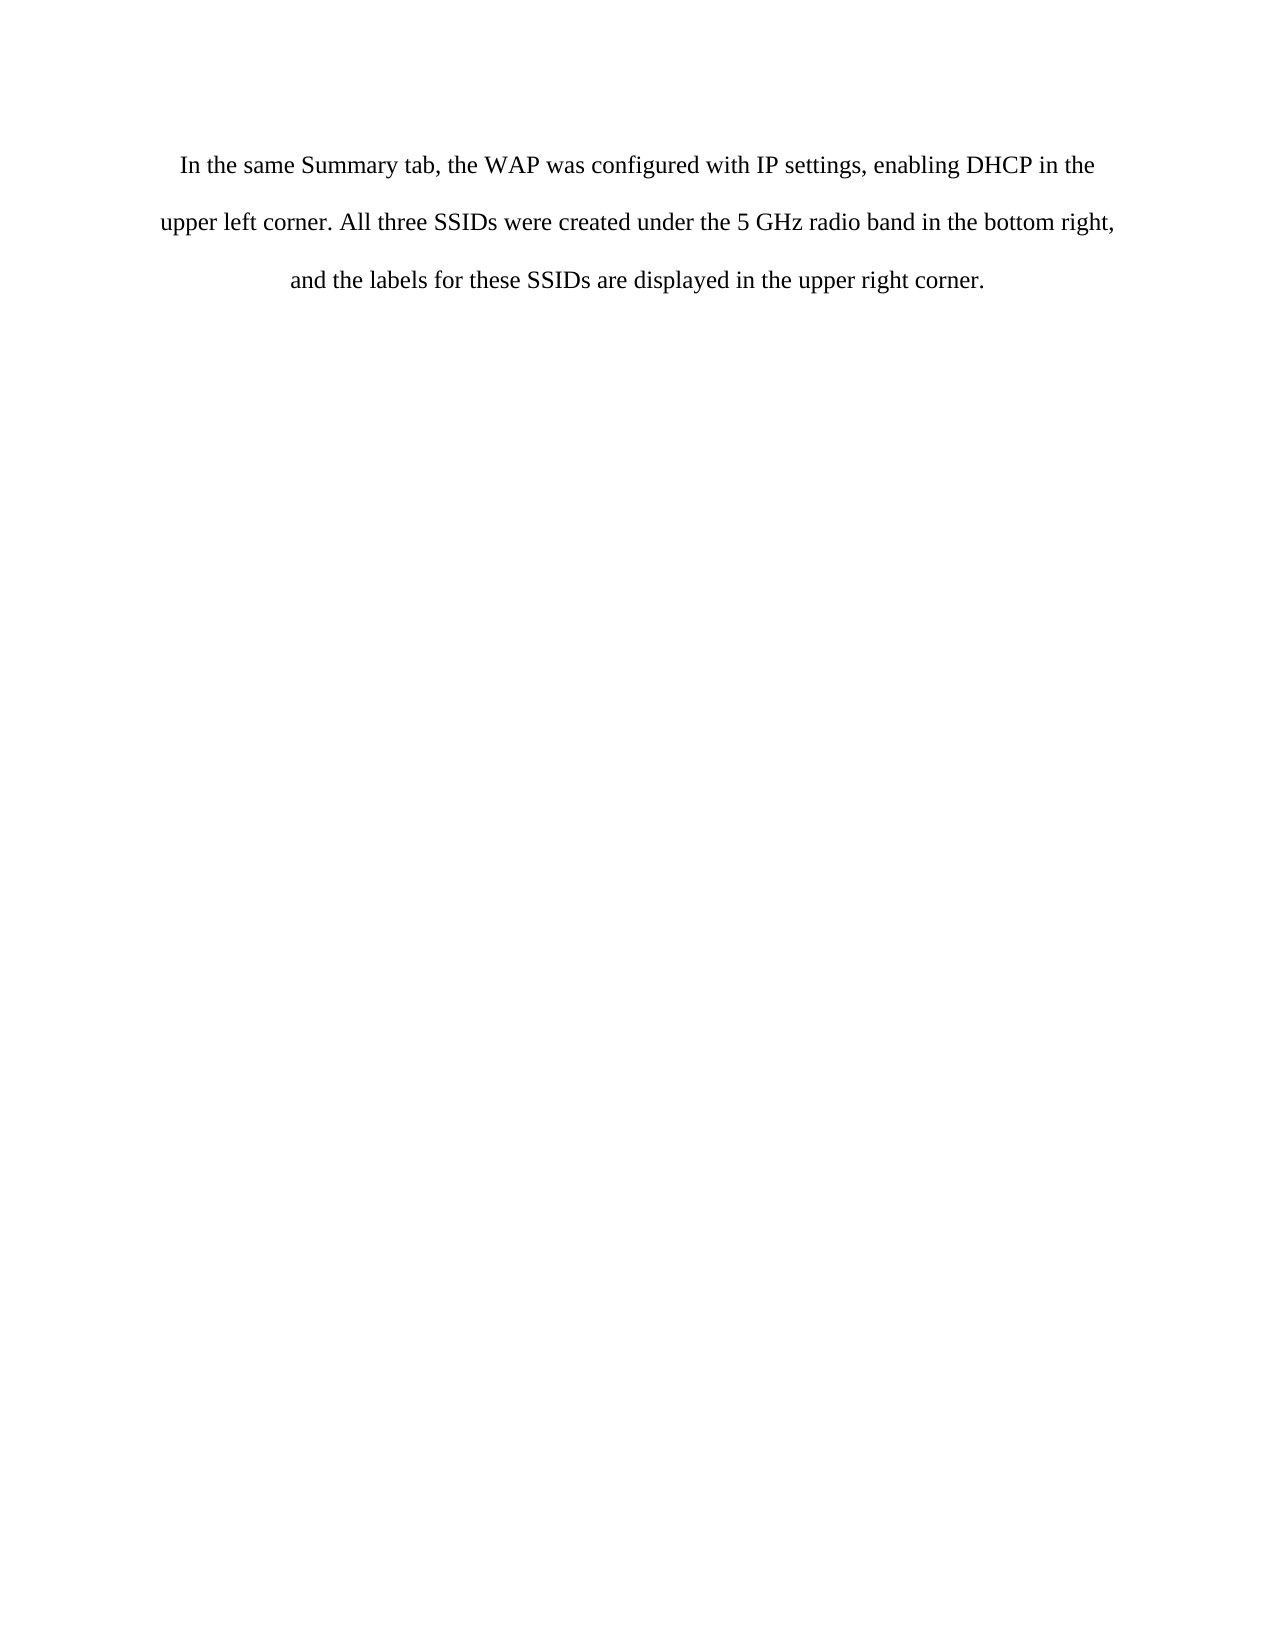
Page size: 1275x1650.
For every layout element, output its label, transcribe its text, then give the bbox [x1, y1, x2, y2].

text In the same Summary tab, the WAP was configured with IP settings, enabling DHCP in the upper left corner. All three SSIDs were created under the 5 GHz radio band in the bottom right, and the labels for these SSIDs are displayed in the upper right corner. [150, 150, 1125, 294]
